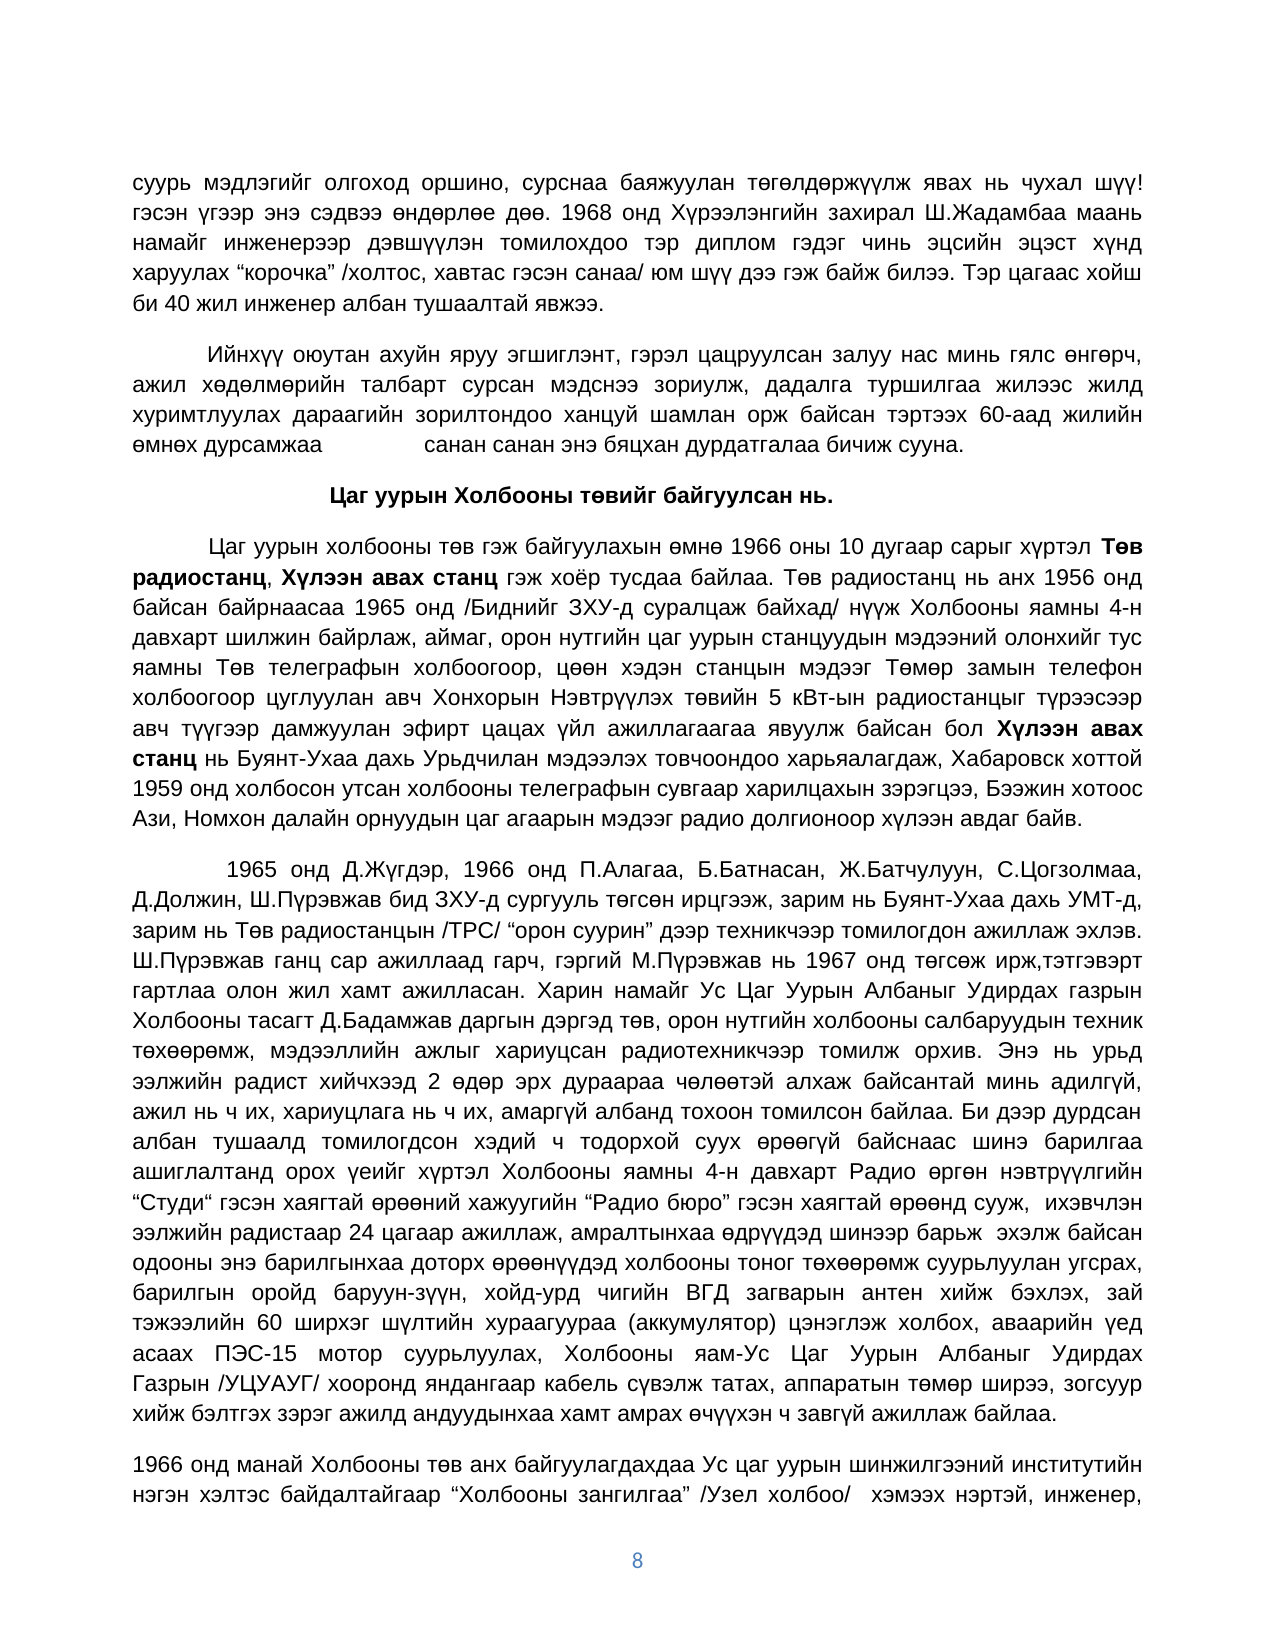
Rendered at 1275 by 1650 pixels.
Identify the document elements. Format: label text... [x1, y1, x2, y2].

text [132, 1451, 1143, 1508]
text Ийнхүү оюутан ахуйн яруу эгшиглэнт, гэрэл цацруулсан залуу нас минь гялс өнгөрч, ажил хөдөлмөрийн талбарт сурсан мэдснээ зориулж, дадалга туршилгаа жилээс жилд хуримтлуулах дараагийн зорилтондоо ханцуй шамлан орж байсан тэртээх 60-аад жилийн өмнөх дурсамжаа санан санан энэ бяцхан дурдатгалаа бичиж сууна. [132, 341, 1143, 458]
text Цаг уурын холбооны төв гэж байгуулахын өмнө 1966 оны 10 дугаар сарыг хүртэл Төв радиостанц, Хүлээн авах станц гэж хоёр тусдаа байлаа. Төв радиостанц нь анх 1956 онд байсан байрнаасаа 1965 онд /Биднийг ЗХУ-д суралцаж байхад/ нүүж Холбооны яамны 4-н давхарт шилжин байрлаж, аймаг, орон нутгийн цаг уурын станцуудын мэдээний олонхийг тус яамны Төв телеграфын холбоогоор, цөөн хэдэн станцын мэдээг Төмөр замын телефон холбоогоор цуглуулан авч Хонхорын Нэвтрүүлэх төвийн 5 кВт-ын радиостанцыг түрээсээр авч түүгээр дамжуулан эфирт цацах үйл ажиллагаагаа явуулж байсан бол Хүлээн авах станц нь Буянт-Ухаа дахь Урьдчилан мэдээлэх товчоондоо харьяалагдаж, Хабаровск хоттой 1959 онд холбосон утсан холбооны телеграфын сувгаар харилцахын зэрэгцээ, Бээжин хотоос Ази, Номхон далайн орнуудын цаг агаарын мэдээг радио долгионоор хүлээн авдаг байв. [132, 533, 1143, 832]
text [132, 169, 1143, 316]
text 1965 онд Д.Жүгдэр, 1966 онд П.Алагаа, Б.Батнасан, Ж.Батчулуун, С.Цогзолмаа, Д.Должин, Ш.Пүрэвжав бид ЗХУ-д сургууль төгсөн ирцгээж, зарим нь Буянт-Ухаа дахь УМТ-д, зарим нь Төв радиостанцын /ТРС/ “орон суурин” дээр техникчээр томилогдон ажиллаж эхлэв. Ш.Пүрэвжав ганц сар ажиллаад гарч, гэргий М.Пүрэвжав нь 1967 онд төгсөж ирж,тэтгэвэрт гартлаа олон жил хамт ажилласан. Харин намайг Ус Цаг Уурын Албаныг Удирдах газрын Холбооны тасагт Д.Бадамжав даргын дэргэд төв, орон нутгийн холбооны салбаруудын техник төхөөрөмж, мэдээллийн ажлыг хариуцсан радиотехникчээр томилж орхив. Энэ нь урьд ээлжийн радист хийчхээд 2 өдөр эрх дураараа чөлөөтэй алхаж байсантай минь адилгүй, ажил нь ч их, хариуцлага нь ч их, амаргүй албанд тохоон томилсон байлаа. Би дээр дурдсан албан тушаалд томилогдсон хэдий ч тодорхой суух өрөөгүй байснаас шинэ барилгаа ашиглалтанд орох үеийг хүртэл Холбооны яамны 4-н давхарт Радио өргөн нэвтрүүлгийн “Студи“ гэсэн хаягтай өрөөний хажуугийн “Радио бюро” гэсэн хаягтай өрөөнд сууж, ихэвчлэн ээлжийн радистаар 24 цагаар ажиллаж, амралтынхаа өдрүүдэд шинээр барьж эхэлж байсан одооны энэ барилгынхаа доторх өрөөнүүдэд холбооны тоног төхөөрөмж суурьлуулан угсрах, барилгын оройд баруун-зүүн, хойд-урд чигийн ВГД загварын антен хийж бэхлэх, зай тэжээлийн 60 ширхэг шүлтийн хураагуураа (аккумулятор) цэнэглэж холбох, аваарийн үед асаах ПЭС-15 мотор суурьлуулах, Холбооны яам-Ус Цаг Уурын Албаныг Удирдах Газрын /УЦУАУГ/ хооронд яндангаар кабель сүвэлж татах, аппаратын төмөр ширээ, зогсуур хийж бэлтгэх зэрэг ажилд андуудынхаа хамт амрах өчүүхэн ч завгүй ажиллаж байлаа. [132, 856, 1143, 1426]
text Цаг уурын Холбооны төвийг байгуулсан нь. [132, 482, 1143, 509]
